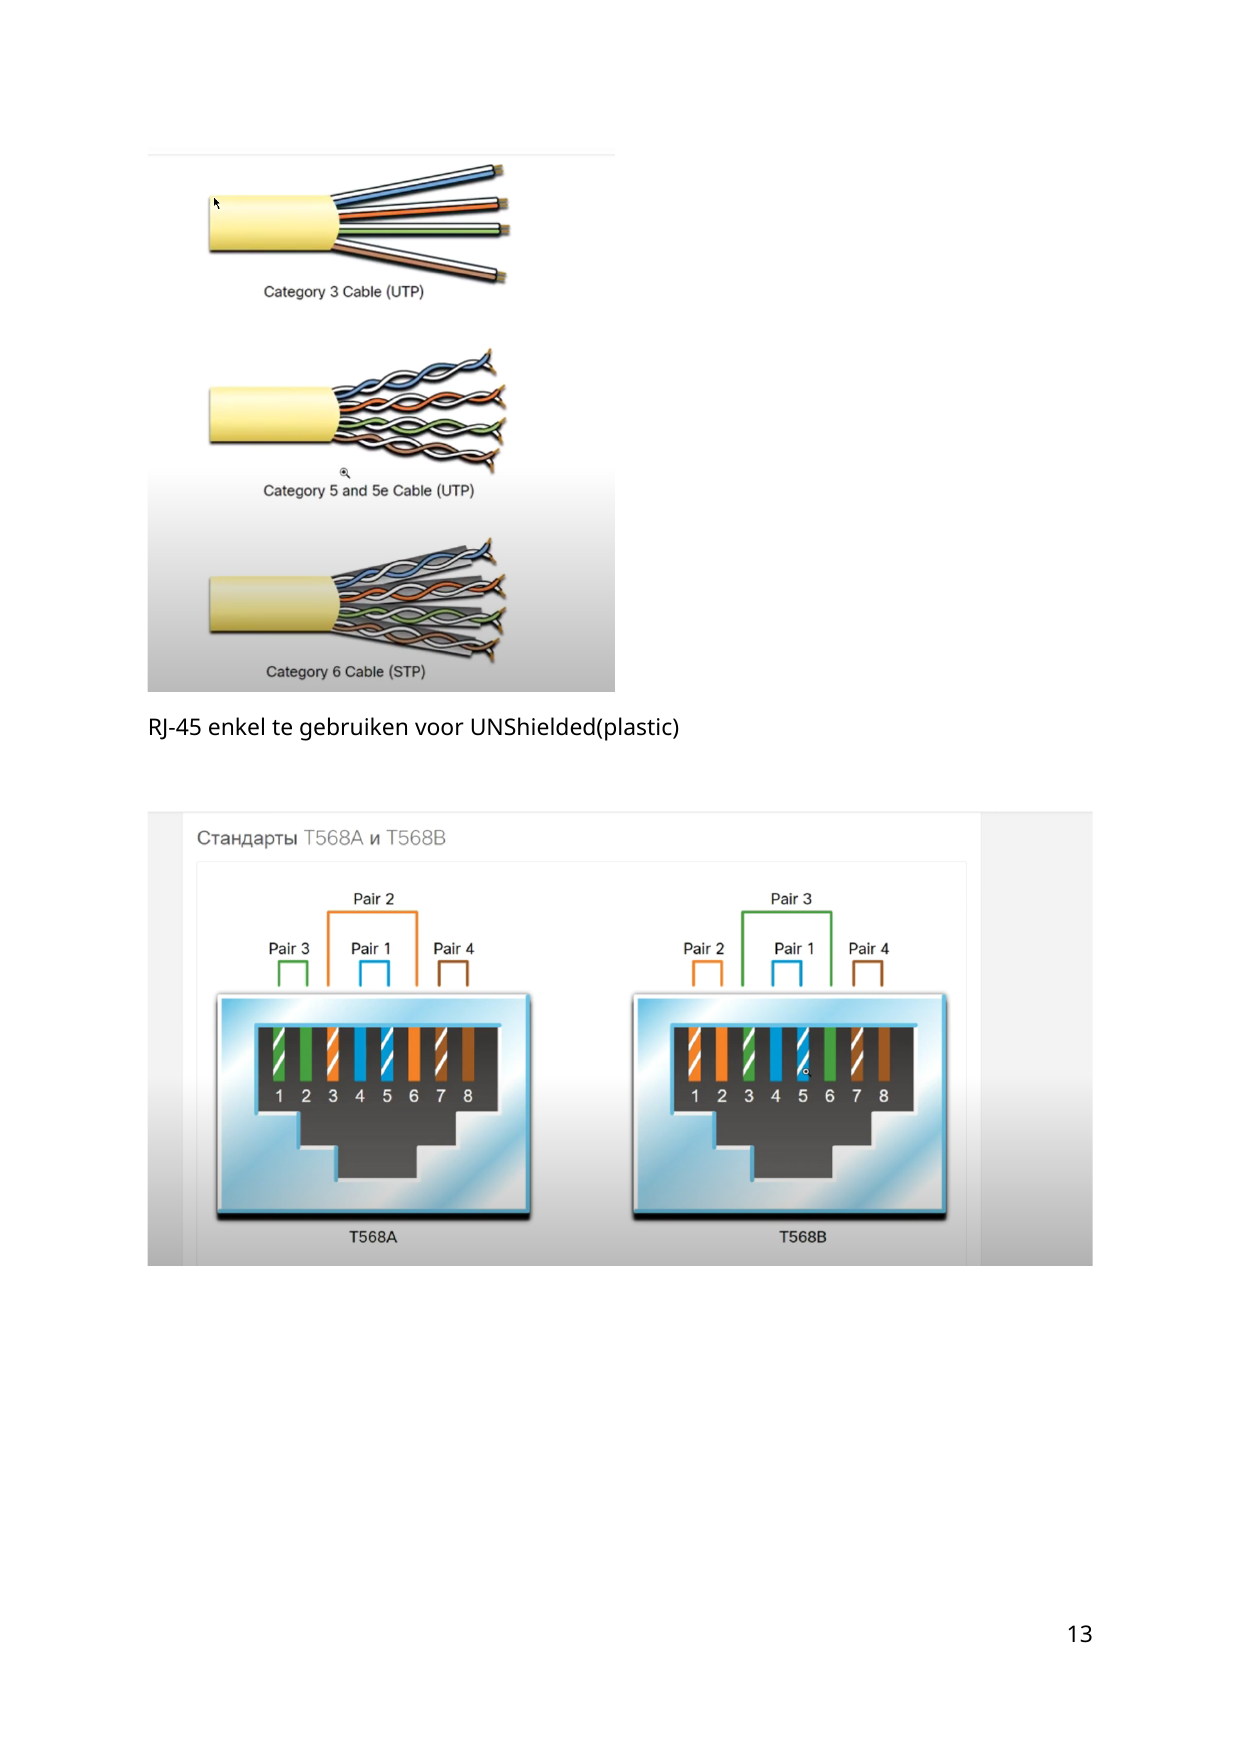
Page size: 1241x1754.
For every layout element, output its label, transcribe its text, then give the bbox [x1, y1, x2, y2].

text RJ-45 enkel te gebruiken voor UNShielded(plastic) [148, 711, 1093, 742]
picture [147, 811, 1093, 1266]
picture [147, 147, 615, 692]
